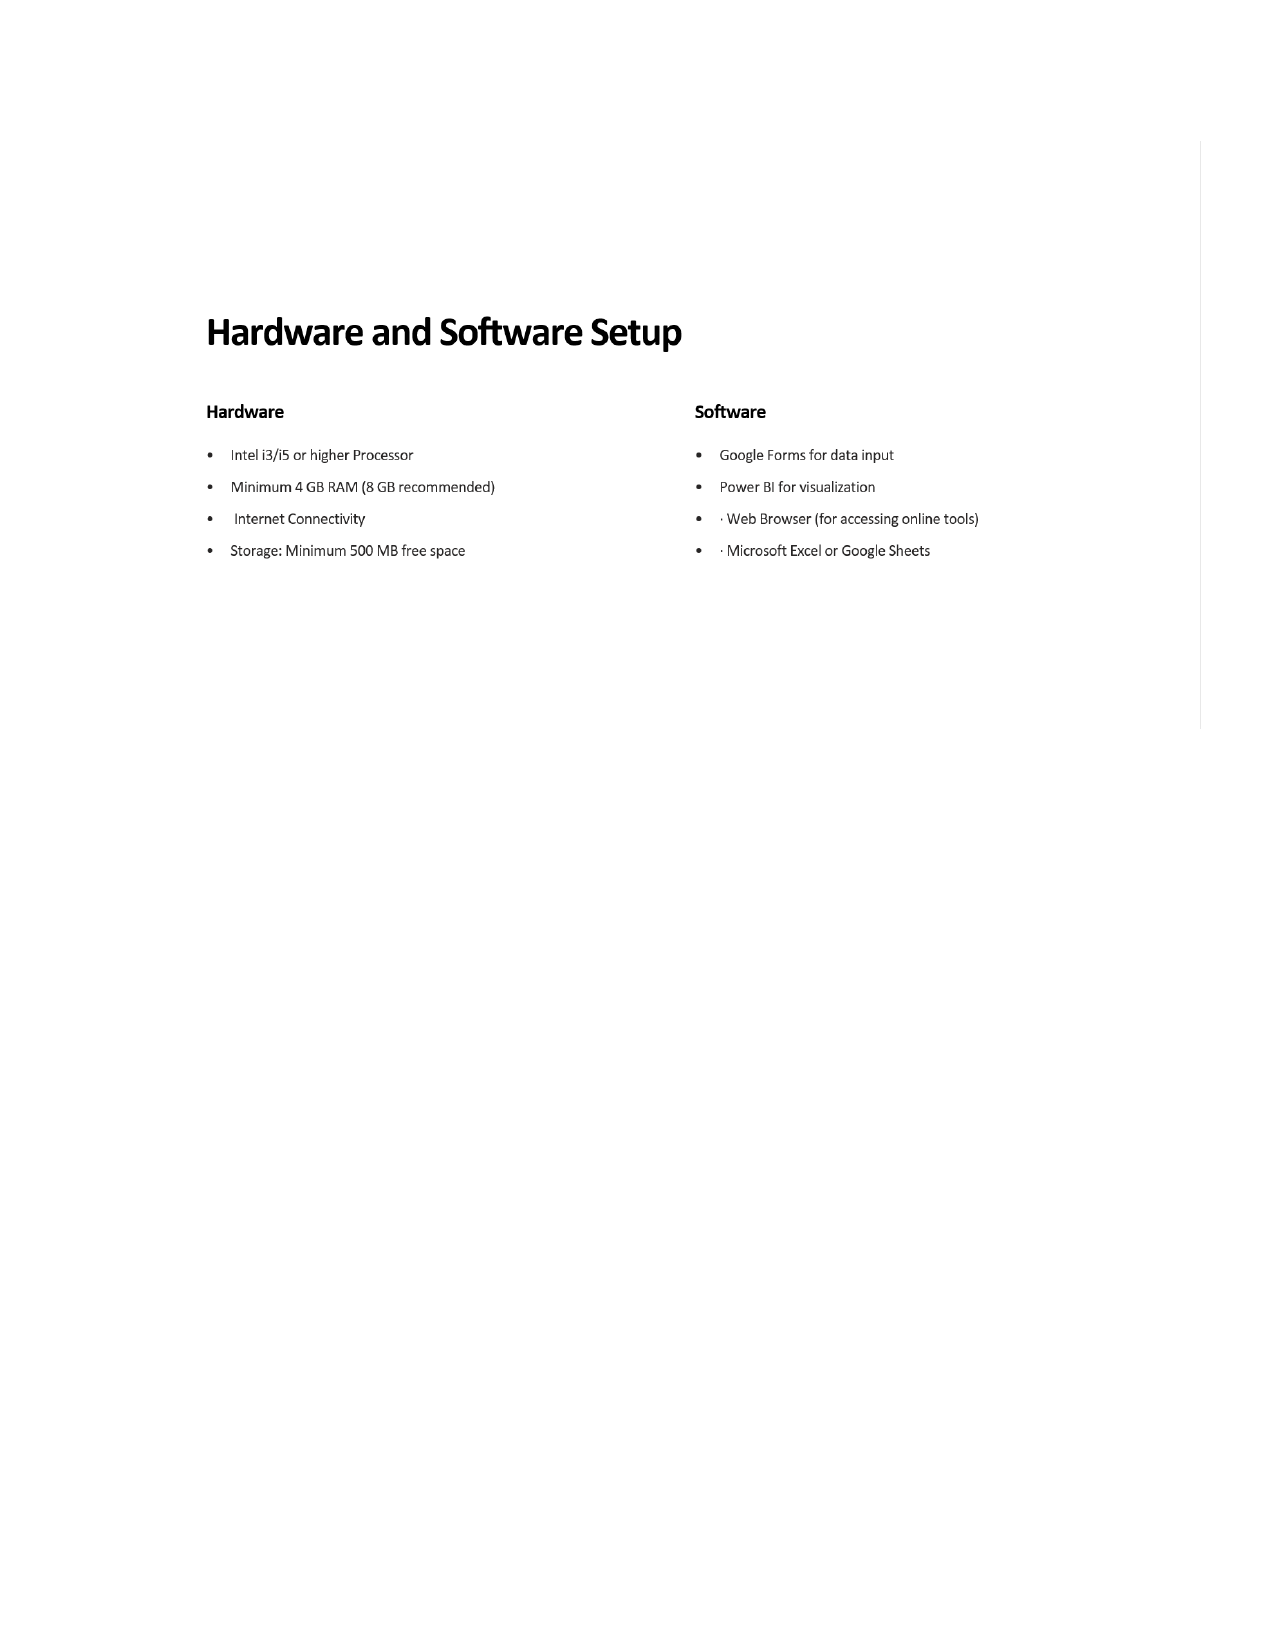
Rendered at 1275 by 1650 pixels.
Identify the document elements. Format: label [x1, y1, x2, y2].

picture [150, 141, 1200, 729]
